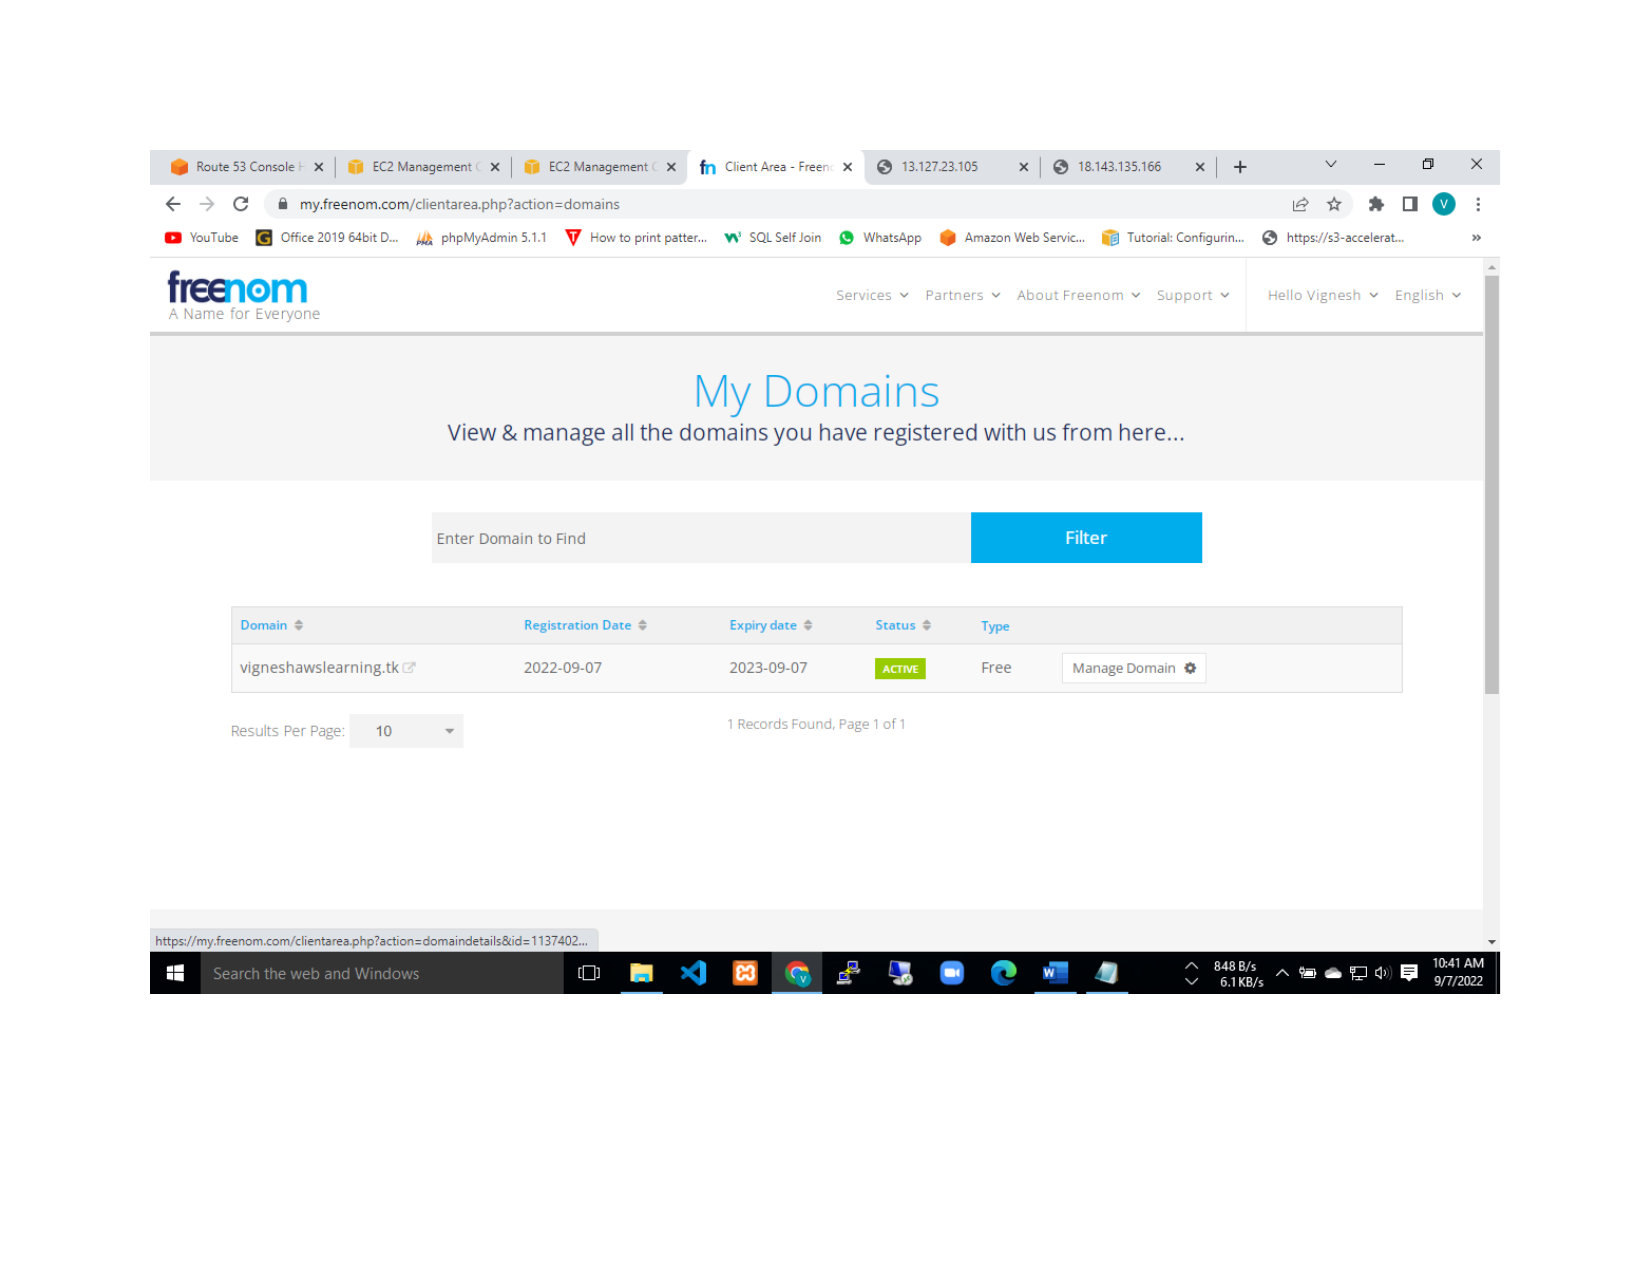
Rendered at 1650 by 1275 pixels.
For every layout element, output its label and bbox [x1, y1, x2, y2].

picture [150, 150, 1500, 994]
